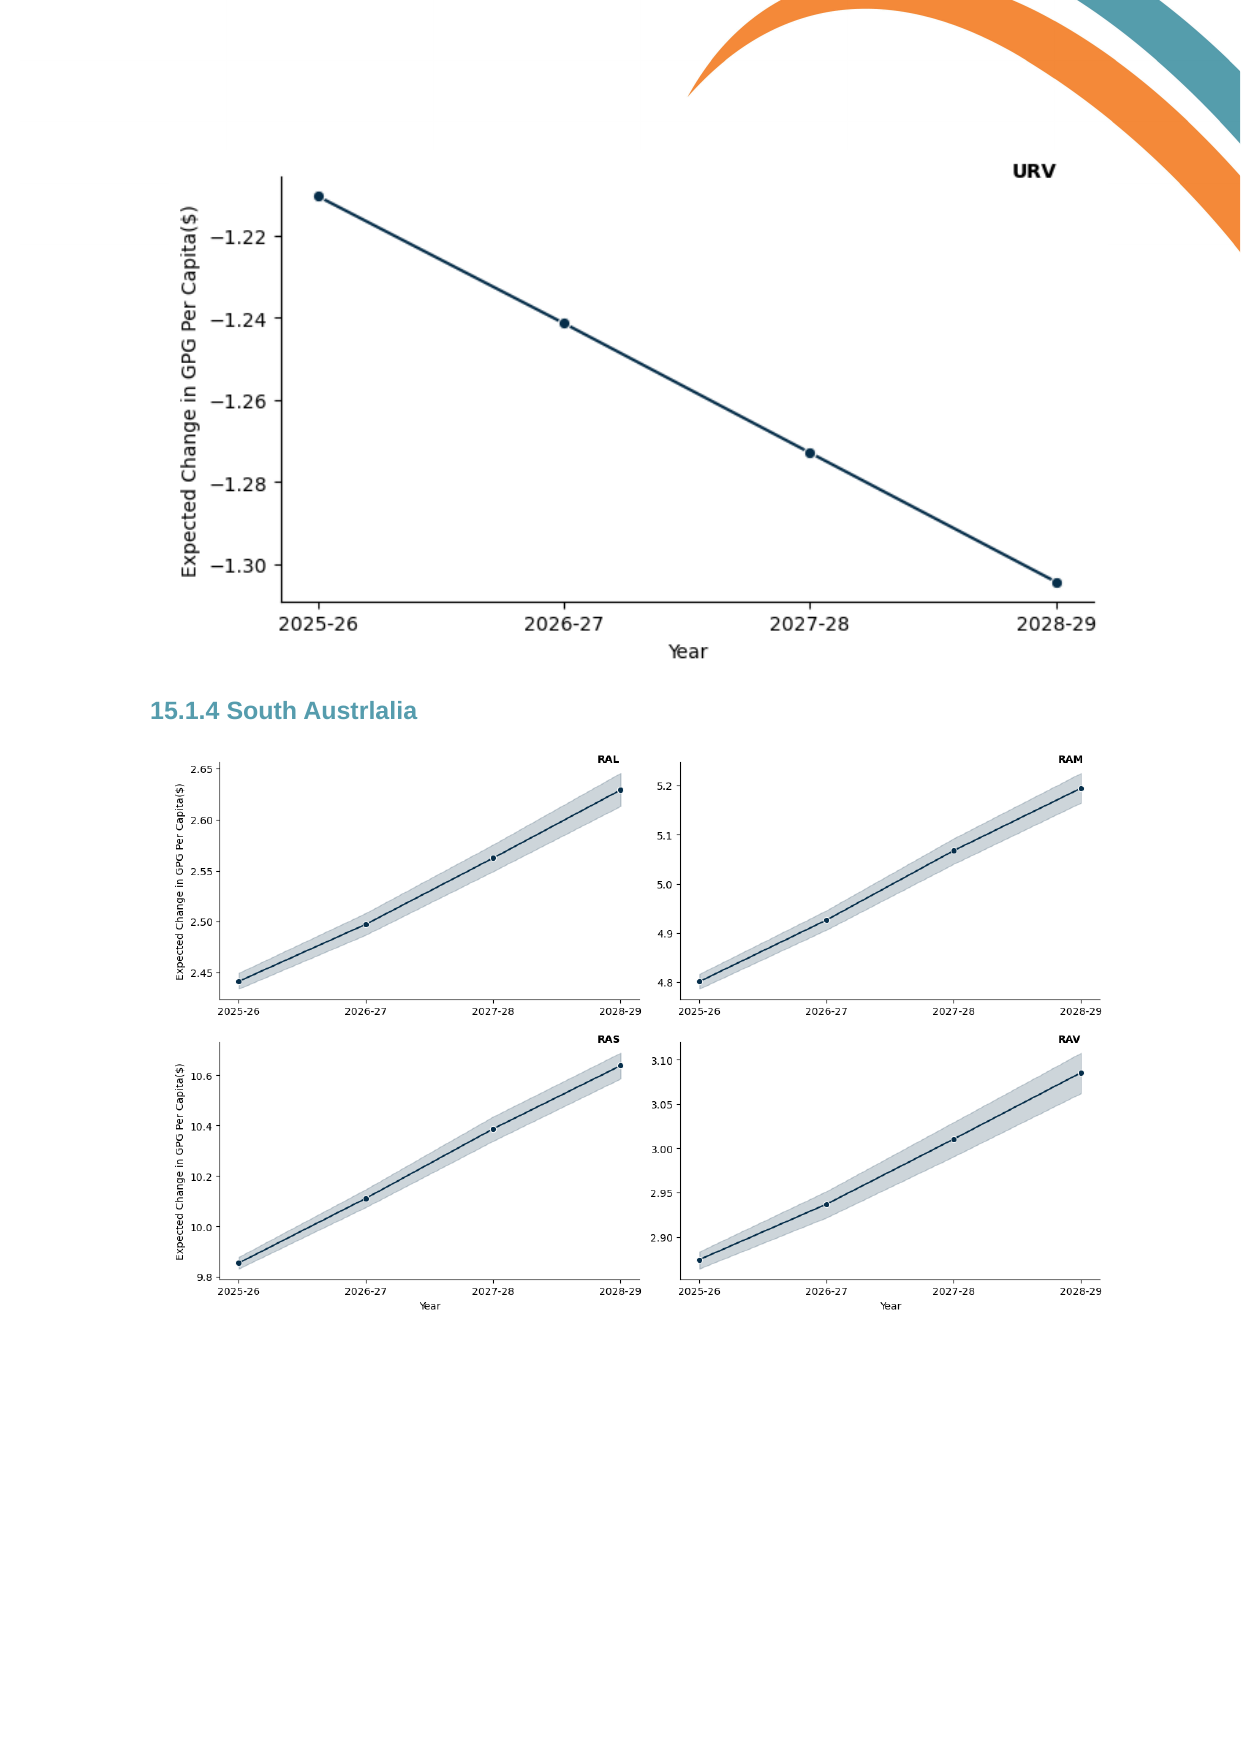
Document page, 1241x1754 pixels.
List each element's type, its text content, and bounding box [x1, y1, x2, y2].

picture [168, 747, 1109, 1318]
picture [19, 0, 1241, 675]
subtitle 15.1.4 South Austrlalia [150, 696, 1090, 724]
